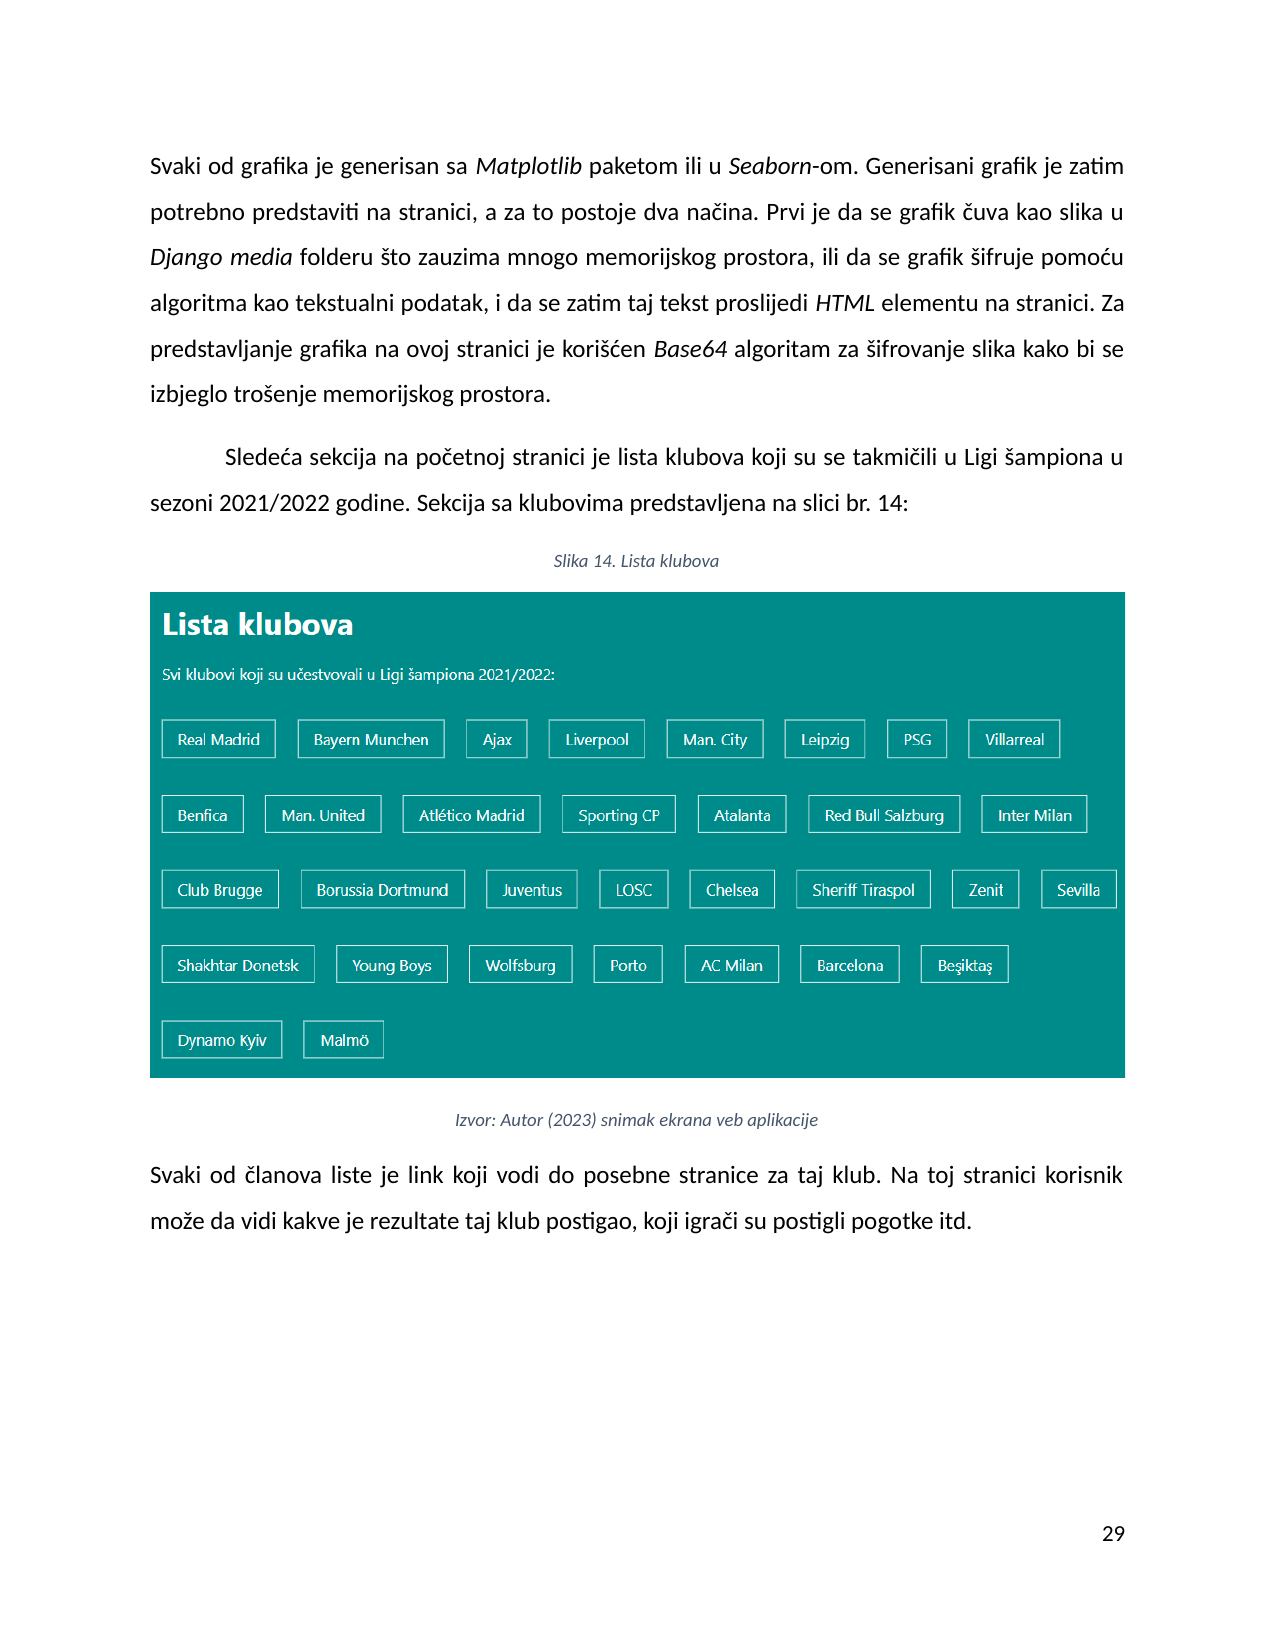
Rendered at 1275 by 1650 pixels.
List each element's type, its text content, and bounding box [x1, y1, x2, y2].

text Izvor: Autor (2023) snimak ekrana veb aplikacije [150, 1109, 1125, 1132]
text Svaki od grafika je generisan sa Matplotlib paketom ili u Seaborn-om. Generisani grafik je zatim potrebno predstaviti na stranici, a za to postoje dva načina. Prvi je da se grafik čuva kao slika u Django media folderu što zauzima mnogo memorijskog prostora, ili da se grafik šifruje pomoću algoritma kao tekstualni podatak, i da se zatim taj tekst proslijedi HTML elementu na stranici. Za predstavljanje grafika na ovoj stranici je korišćen Base64 algoritam za šifrovanje slika kako bi se izbjeglo trošenje memorijskog prostora. [150, 150, 1125, 409]
picture [150, 592, 1125, 1078]
text Svaki od članova liste je link koji vodi do posebne stranice za taj klub. Na toj stranici korisnik može da vidi kakve je rezultate taj klub postigao, koji igrači su postigli pogotke itd. [150, 1160, 1125, 1236]
text Sledeća sekcija na početnoj stranici je lista klubova koji su se takmičili u Ligi šampiona u sezoni 2021/2022 godine. Sekcija sa klubovima predstavljena na slici br. 14: [150, 441, 1125, 517]
